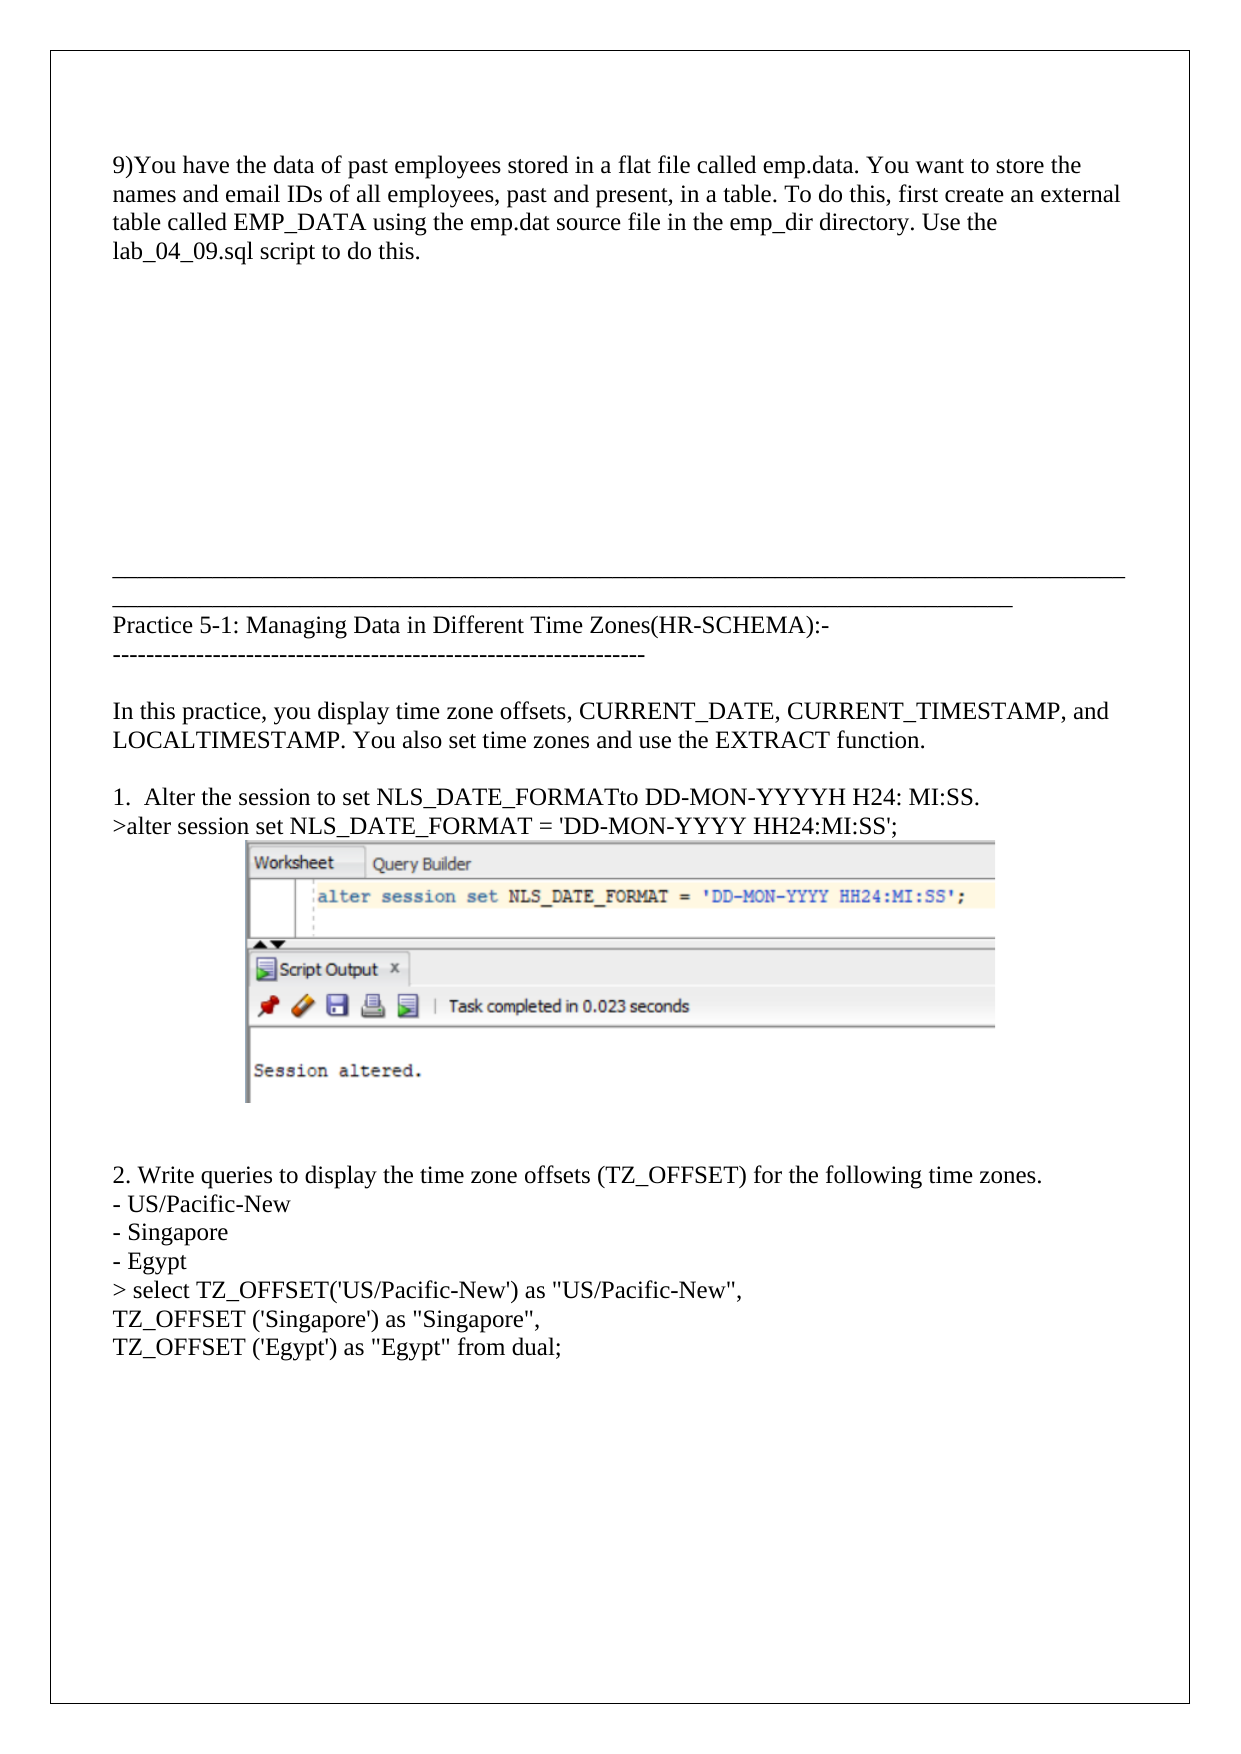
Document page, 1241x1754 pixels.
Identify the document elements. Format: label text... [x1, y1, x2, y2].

text ---------------------------------------------------------------- [112, 639, 1128, 667]
text > select TZ_OFFSET('US/Pacific-New') as "US/Pacific-New", [112, 1275, 1128, 1304]
text TZ_OFFSET ('Egypt') as "Egypt" from dual; [112, 1332, 1128, 1361]
text - Egypt [112, 1246, 1128, 1275]
text 9)You have the data of past employees stored in a flat file called emp.data. You want to store the names and email IDs of all employees, past and present, in a table. To do this, first create an external table called EMP_DATA using the emp.dat source file in the emp_dir directory. Use the lab_04_09.sql script to do this. [112, 150, 1128, 265]
text _________________________________________________________________________________________________________________________________________________________ [112, 552, 1128, 610]
text 1. Alter the session to set NLS_DATE_FORMATto DD-MON-YYYYH H24: MI:SS. [112, 782, 1128, 811]
text Practice 5-1: Managing Data in Different Time Zones(HR-SCHEMA):- [112, 610, 1128, 639]
text - Singapore [112, 1217, 1128, 1246]
text TZ_OFFSET ('Singapore') as "Singapore", [112, 1304, 1128, 1332]
text >alter session set NLS_DATE_FORMAT = 'DD-MON-YYYY HH24:MI:SS'; [112, 811, 1128, 840]
text - US/Pacific-New [112, 1189, 1128, 1217]
text In this practice, you display time zone offsets, CURRENT_DATE, CURRENT_TIMESTAMP, and LOCALTIMESTAMP. You also set time zones and use the EXTRACT function. [112, 696, 1128, 754]
text 2. Write queries to display the time zone offsets (TZ_OFFSET) for the following time zones. [112, 1160, 1128, 1189]
